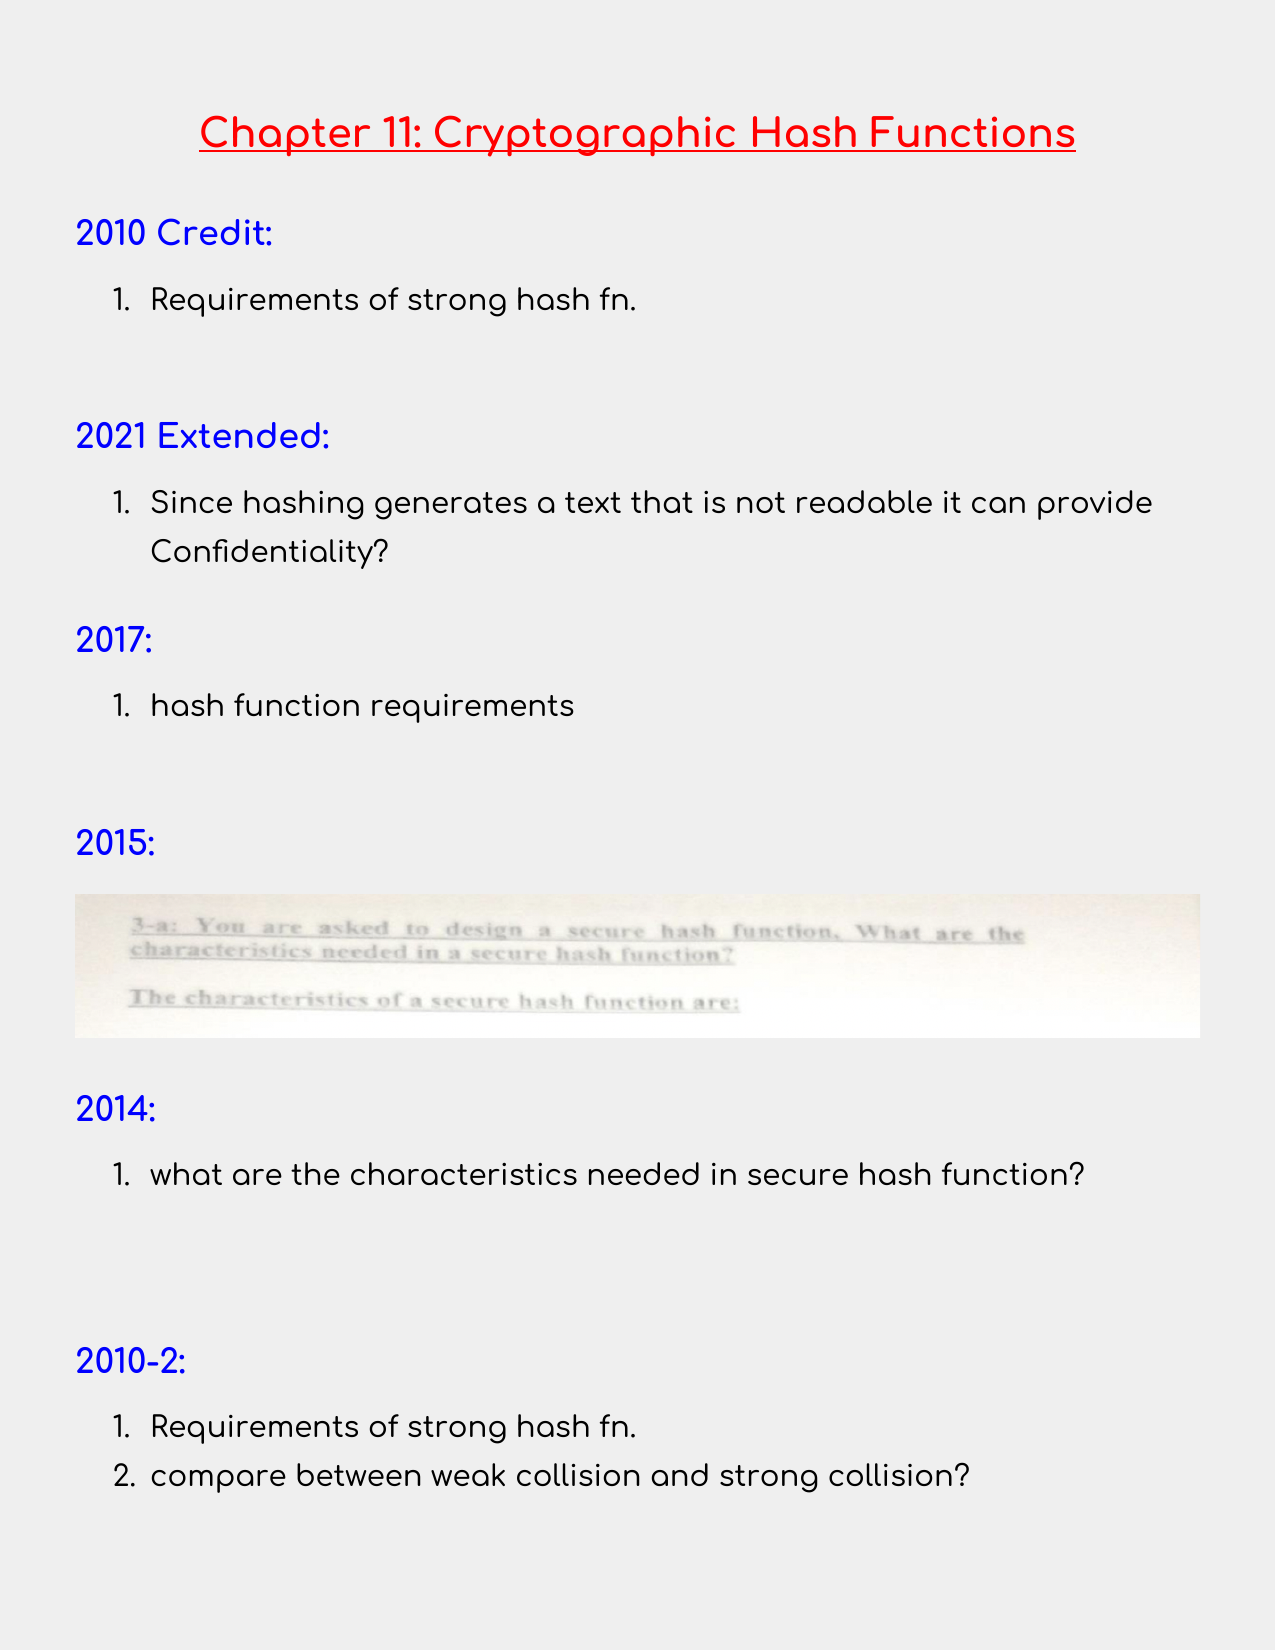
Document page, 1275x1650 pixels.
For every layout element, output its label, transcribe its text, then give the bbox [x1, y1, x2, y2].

subtitle 2010 Credit: [75, 216, 1200, 253]
list compare between weak collision and strong collision? [112, 1461, 1200, 1493]
subtitle 2014: [75, 1092, 1200, 1129]
subtitle 2010-2: [75, 1344, 1200, 1381]
picture [75, 894, 1200, 1038]
subtitle Chapter 11: Cryptographic Hash Functions [75, 112, 1200, 157]
list Since hashing generates a text that is not readable it can provide Confidentiality? [112, 488, 1200, 569]
list Requirements of strong hash fn. [112, 284, 1200, 317]
subtitle 2021 Extended: [75, 419, 1200, 457]
subtitle 2015: [75, 826, 1200, 863]
list Requirements of strong hash fn. [112, 1412, 1200, 1444]
subtitle 2017: [75, 623, 1200, 660]
list hash function requirements [112, 691, 1200, 723]
list what are the characteristics needed in secure hash function? [112, 1160, 1200, 1192]
